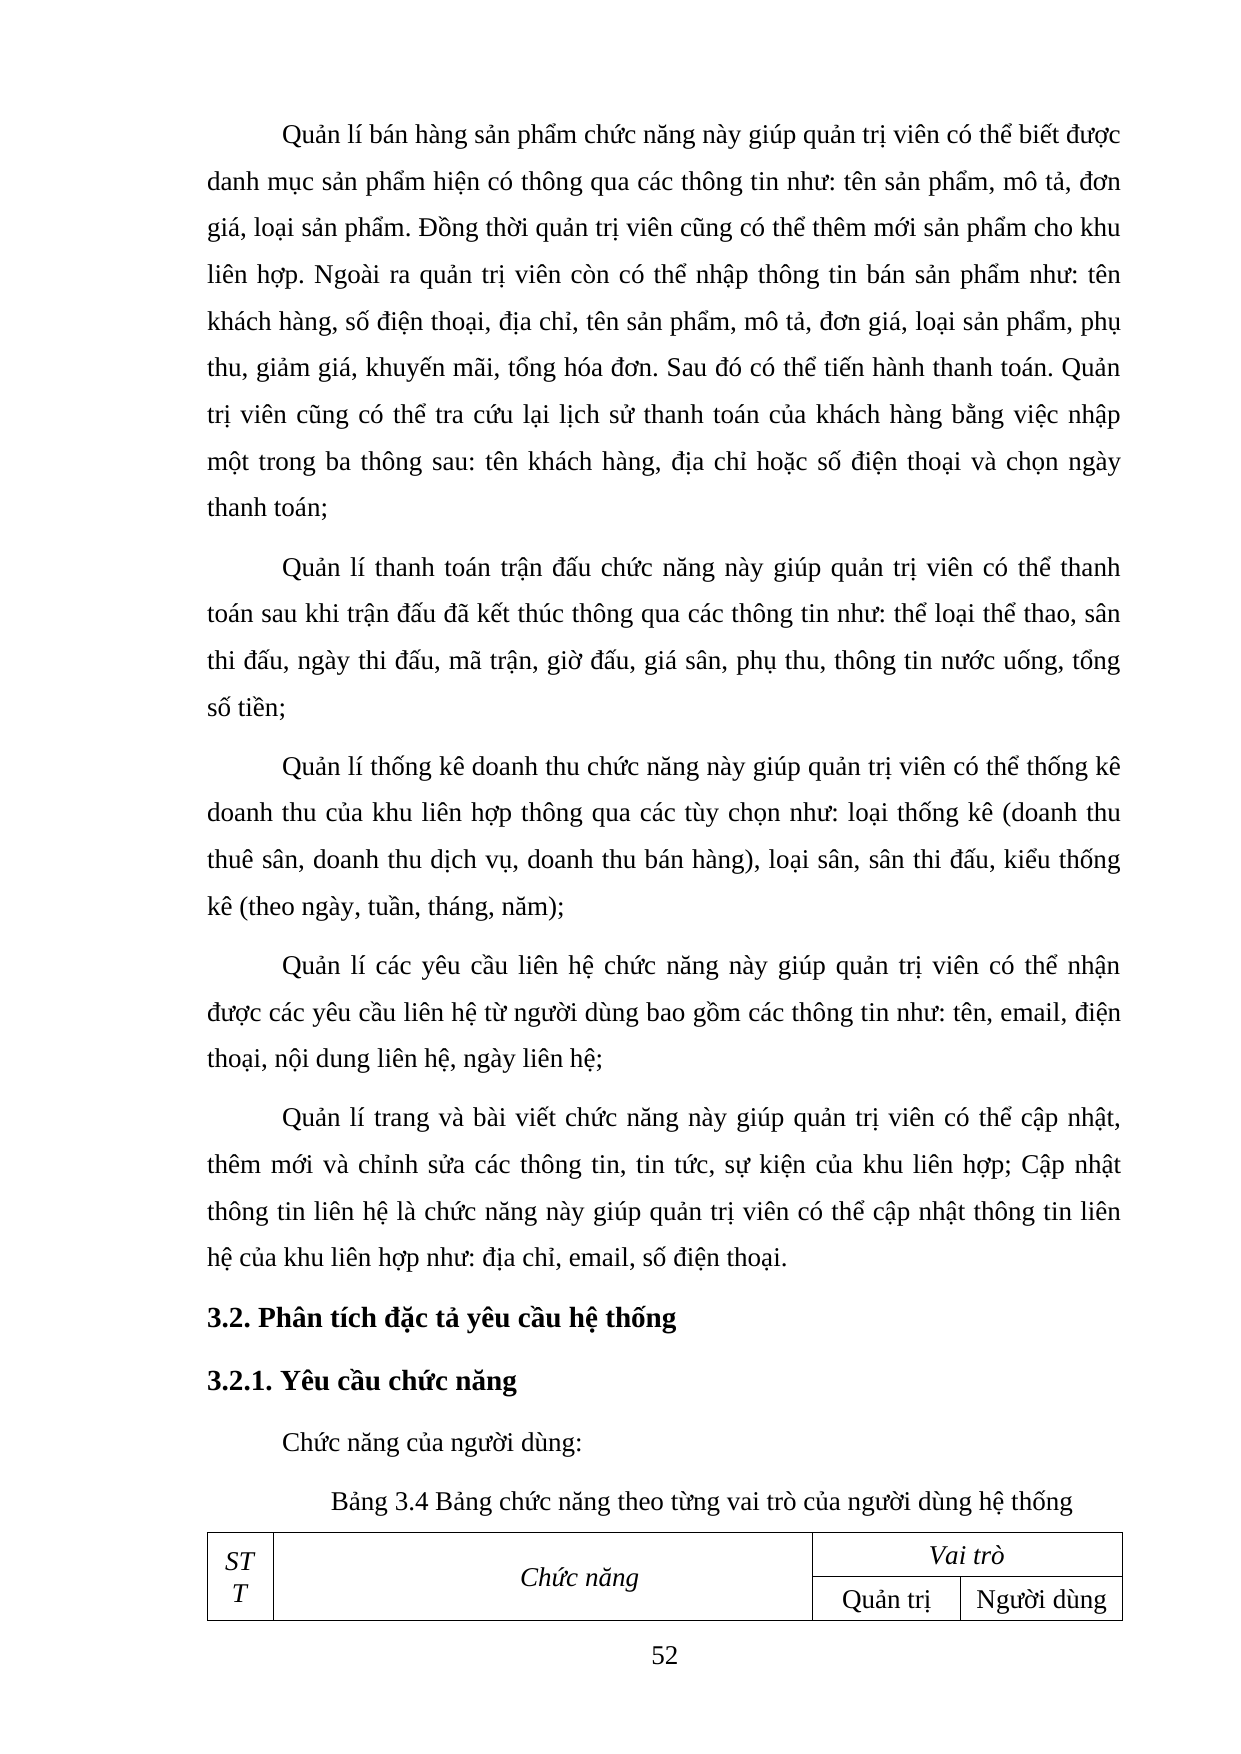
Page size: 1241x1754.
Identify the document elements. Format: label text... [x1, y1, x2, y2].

text Quản lí trang và bài viết chức năng này giúp quản trị viên có thể cập nhật, thêm mới và chỉnh sửa các thông tin, tin tức, sự kiện của khu liên hợp; Cập nhật thông tin liên hệ là chức năng này giúp quản trị viên có thể cập nhật thông tin liên hệ của khu liên hợp như: địa chỉ, email, số điện thoại. [207, 1101, 1122, 1273]
text Quản lí thống kê doanh thu chức năng này giúp quản trị viên có thể thống kê doanh thu của khu liên hợp thông qua các tùy chọn như: loại thống kê (doanh thu thuê sân, doanh thu dịch vụ, doanh thu bán hàng), loại sân, sân thi đấu, kiểu thống kê (theo ngày, tuần, tháng, năm); [207, 750, 1122, 921]
table_header Chức năng [274, 1533, 812, 1620]
table_cell Quản trị [813, 1577, 960, 1620]
text Chức năng của người dùng: [207, 1426, 1122, 1457]
text Quản lí các yêu cầu liên hệ chức năng này giúp quản trị viên có thể nhận được các yêu cầu liên hệ từ người dùng bao gồm các thông tin như: tên, email, điện thoại, nội dung liên hệ, ngày liên hệ; [207, 949, 1122, 1073]
table_cell Người dùng [961, 1577, 1122, 1620]
table_header STT [208, 1533, 273, 1620]
text Quản lí thanh toán trận đấu chức năng này giúp quản trị viên có thể thanh toán sau khi trận đấu đã kết thúc thông qua các thông tin như: thể loại thể thao, sân thi đấu, ngày thi đấu, mã trận, giờ đấu, giá sân, phụ thu, thông tin nước uống, tổng số tiền; [207, 551, 1122, 722]
table_header Vai trò [813, 1533, 1122, 1576]
subtitle Phân tích đặc tả yêu cầu hệ thống [207, 1301, 1122, 1334]
text Quản lí bán hàng sản phẩm chức năng này giúp quản trị viên có thể biết được danh mục sản phẩm hiện có thông qua các thông tin như: tên sản phẩm, mô tả, đơn giá, loại sản phẩm. Đồng thời quản trị viên cũng có thể thêm mới sản phẩm cho khu liên hợp. Ngoài ra quản trị viên còn có thể nhập thông tin bán sản phẩm như: tên khách hàng, số điện thoại, địa chỉ, tên sản phẩm, mô tả, đơn giá, loại sản phẩm, phụ thu, giảm giá, khuyến mãi, tổng hóa đơn. Sau đó có thể tiến hành thanh toán. Quản trị viên cũng có thể tra cứu lại lịch sử thanh toán của khách hàng bằng việc nhập một trong ba thông sau: tên khách hàng, địa chỉ hoặc số điện thoại và chọn ngày thanh toán; [207, 118, 1122, 523]
subtitle Yêu cầu chức năng [207, 1363, 1122, 1397]
